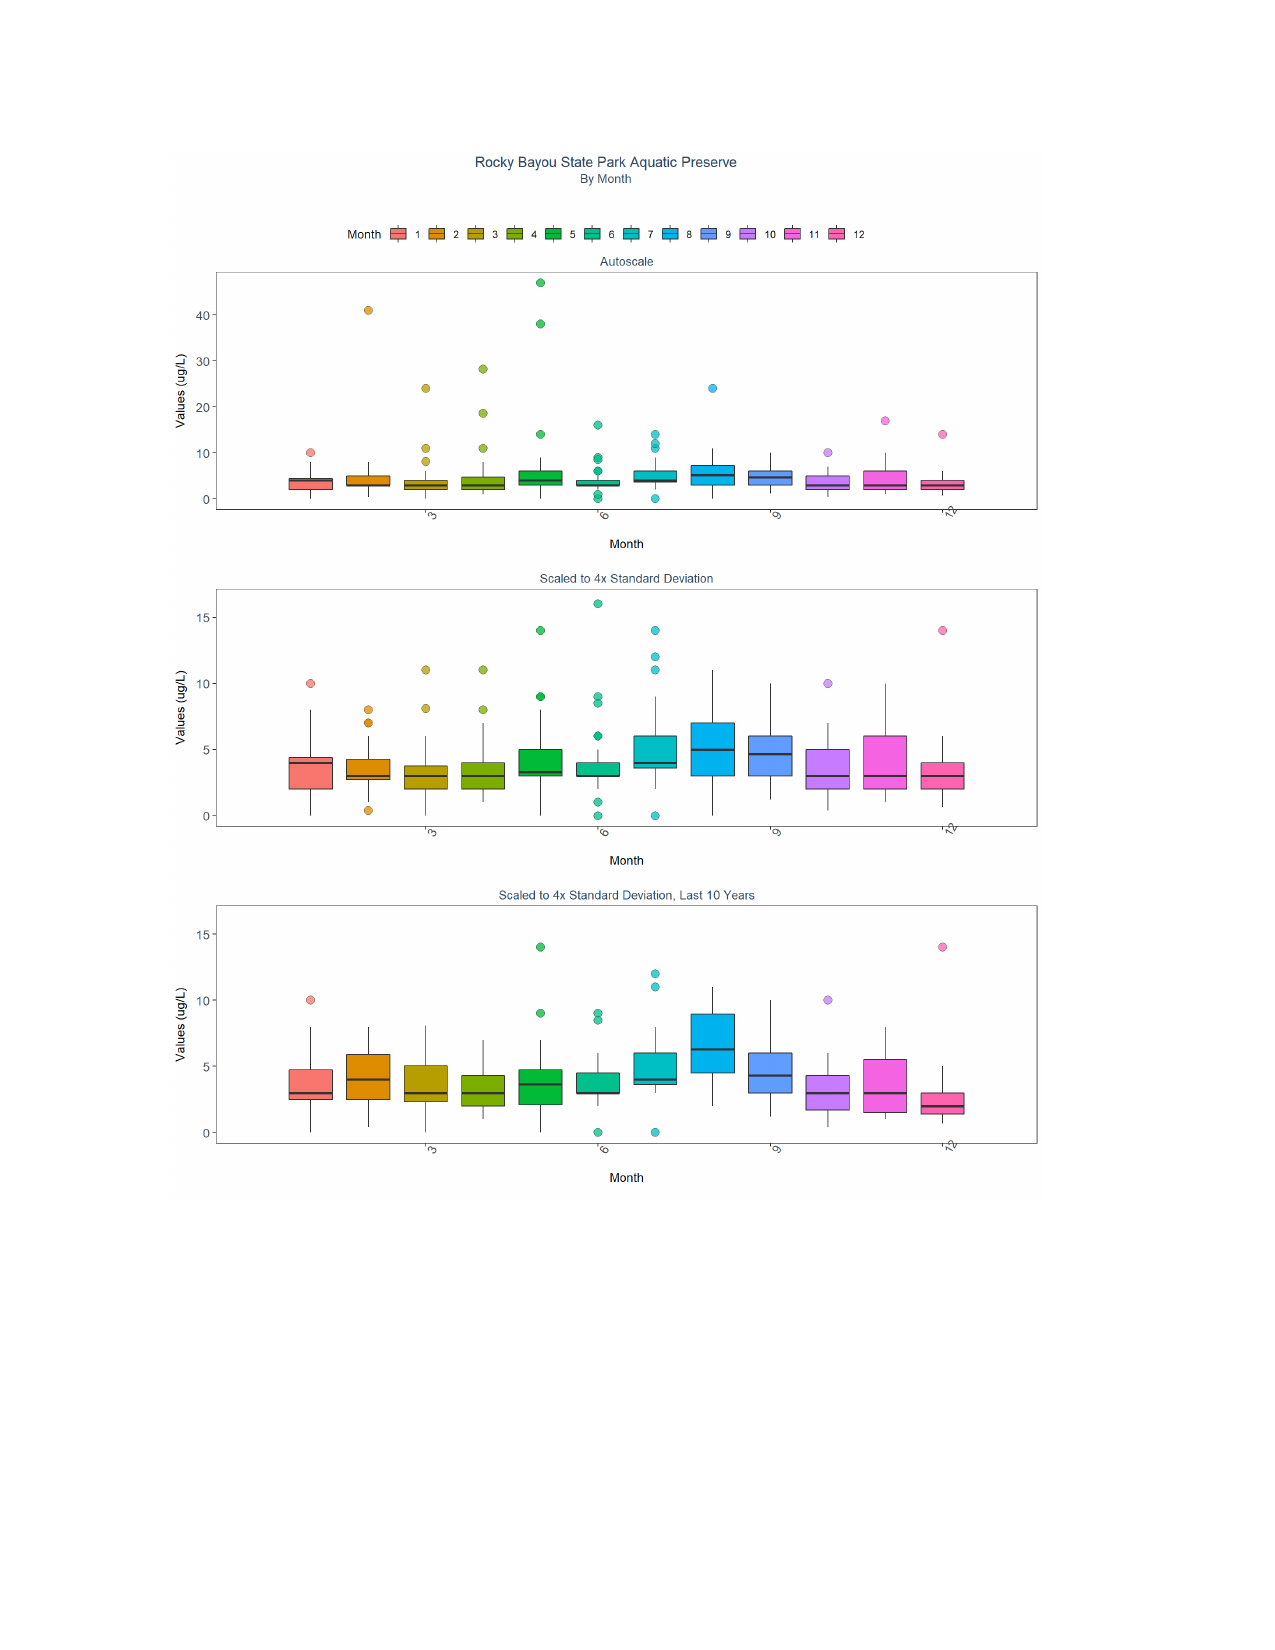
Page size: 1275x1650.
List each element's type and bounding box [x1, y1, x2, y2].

picture [168, 150, 1044, 1200]
